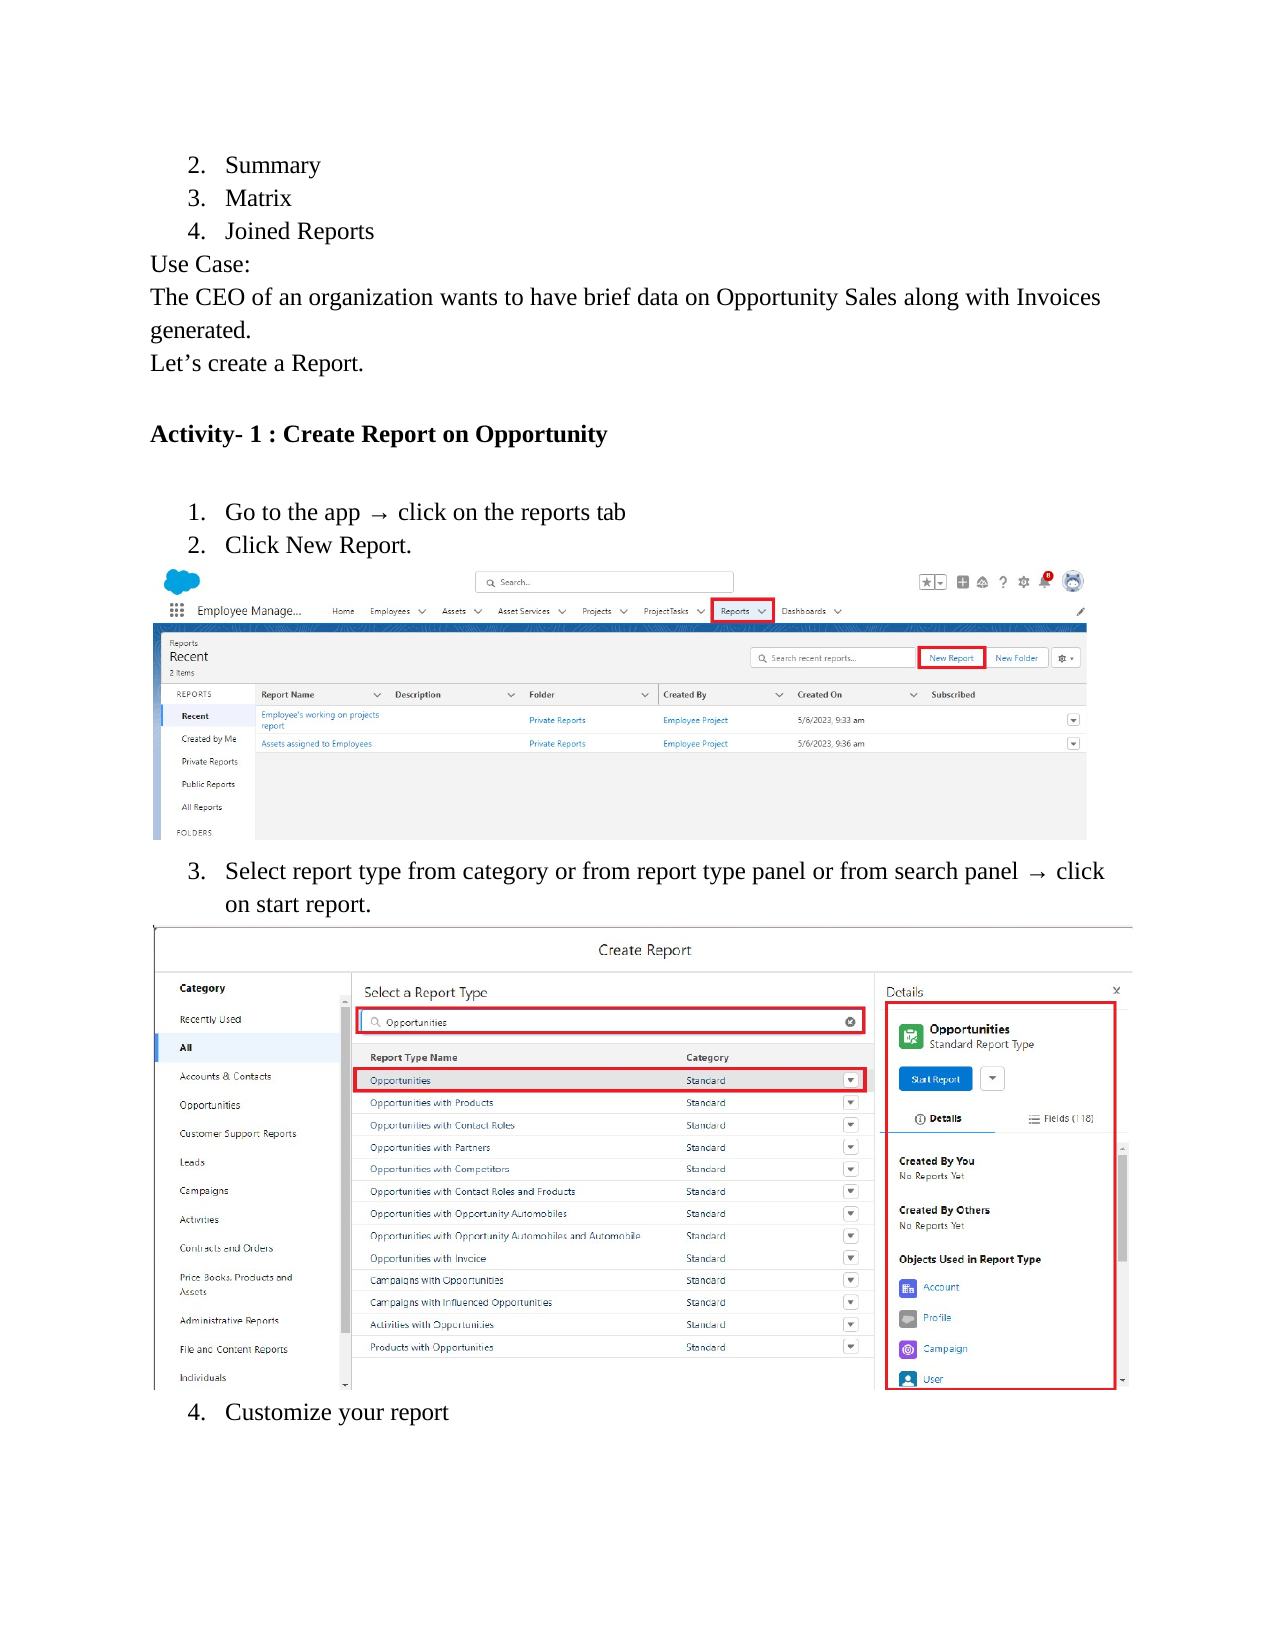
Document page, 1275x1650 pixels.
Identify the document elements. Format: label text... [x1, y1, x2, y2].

subtitle Activity- 1 : Create Report on Opportunity [150, 419, 1275, 447]
picture [175, 569, 1087, 579]
list Go to the app → click on the reports tab [187, 497, 1275, 526]
list Summary [187, 150, 1275, 179]
picture [153, 925, 1133, 1390]
list Matrix [187, 183, 1275, 212]
list Customize your report [187, 1397, 1275, 1426]
text Let’s create a Report. [150, 348, 1275, 377]
text The CEO of an organization wants to have brief data on Opportunity Sales along with Invoices generated. [150, 282, 1121, 344]
picture [153, 569, 187, 840]
list Click New Report. [187, 530, 1275, 559]
list Select report type from category or from report type panel or from search panel → click on start report. [187, 579, 1105, 917]
list Joined Reports Use Case: [150, 216, 374, 278]
